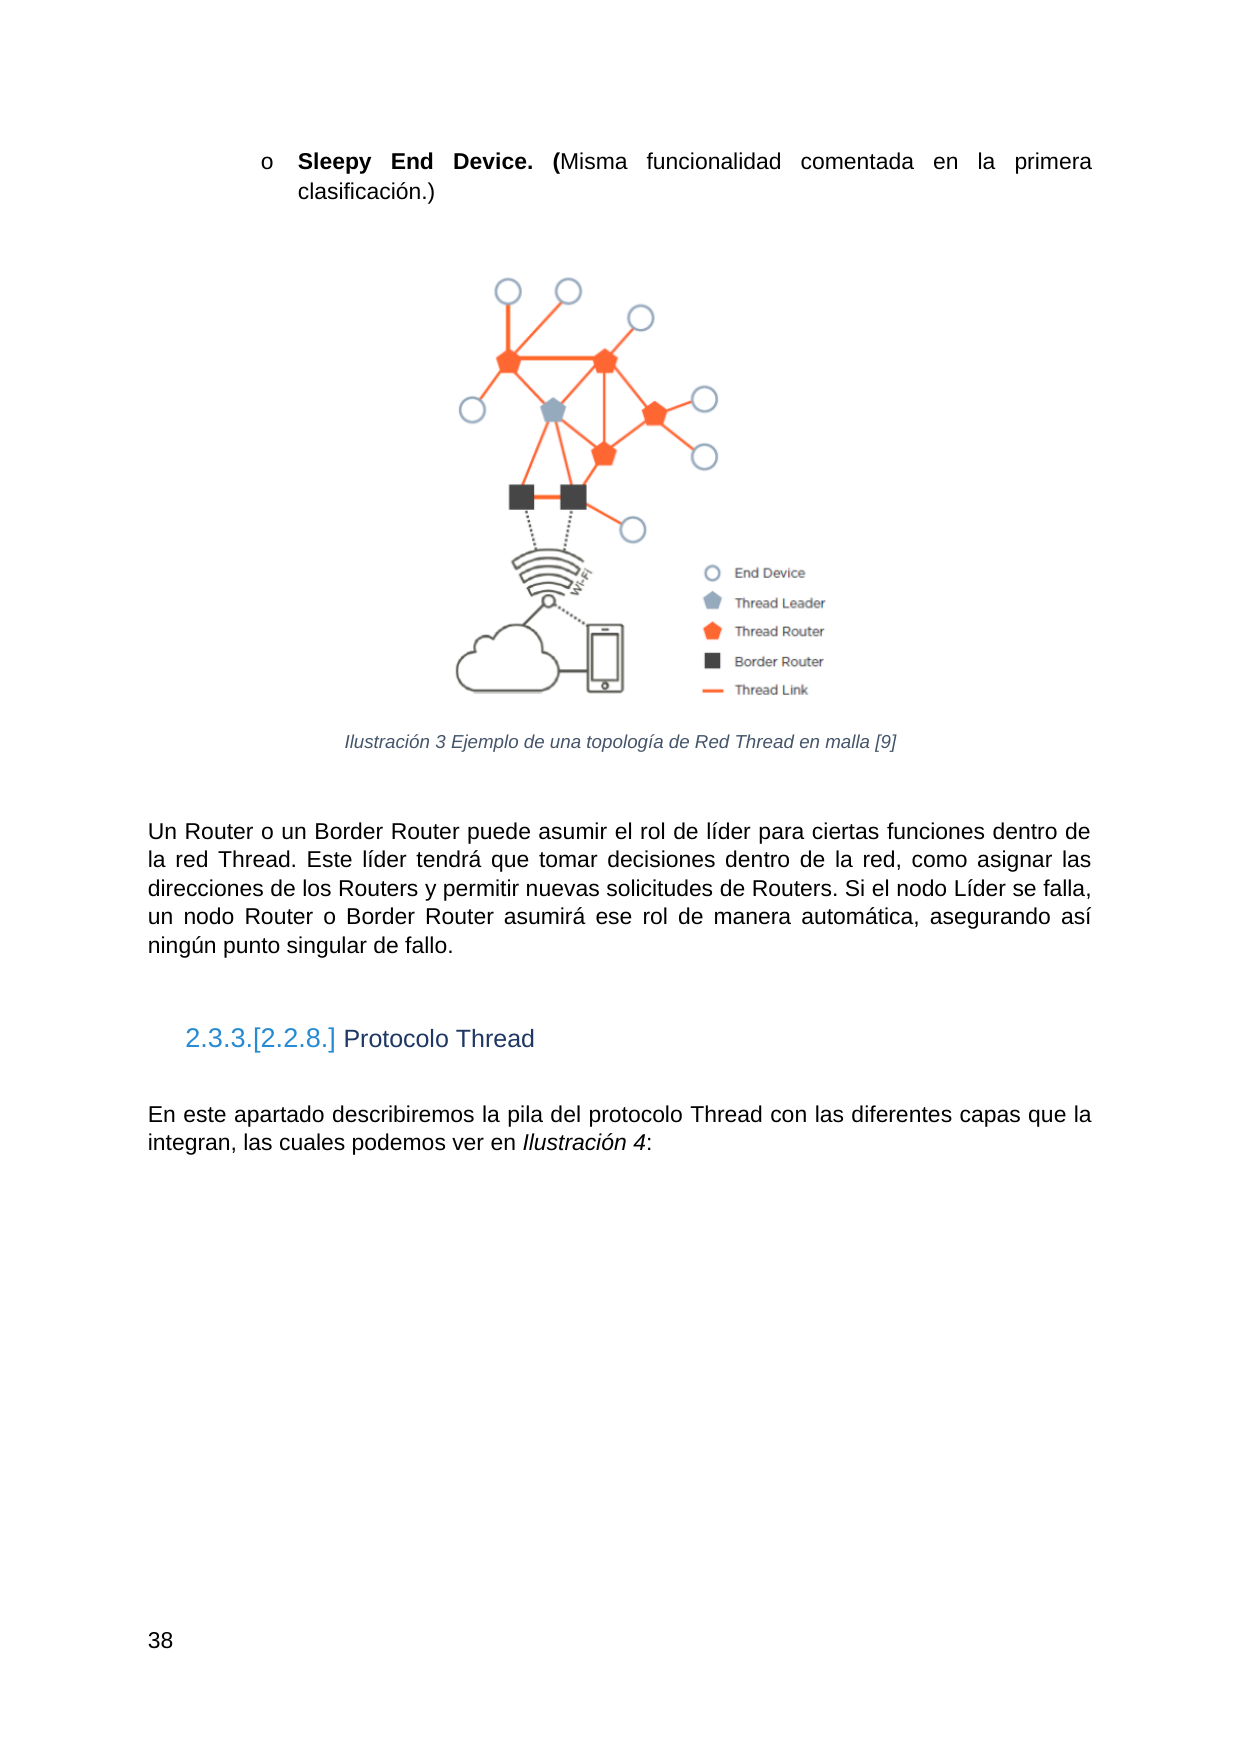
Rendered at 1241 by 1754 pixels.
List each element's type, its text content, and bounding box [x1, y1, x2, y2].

text Un Router o un Border Router puede asumir el rol de líder para ciertas funciones dentro de la red Thread. Este líder tendrá que tomar decisiones dentro de la red, como asignar las direcciones de los Routers y permitir nuevas solicitudes de Routers. Si el nodo Líder se falla, un nodo Router o Border Router asumirá ese rol de manera automática, asegurando así ningún punto singular de fallo. [148, 818, 1092, 958]
list Sleepy End Device. (Misma funcionalidad comentada en la primera clasificación.) [260, 148, 1092, 204]
text En este apartado describiremos la pila del protocolo Thread con las diferentes capas que la integran, las cuales podemos ver en Ilustración 4: [148, 1101, 1092, 1156]
text Ilustración 3 Ejemplo de una topología de Red Thread en malla [9] [148, 730, 1092, 752]
picture [405, 268, 836, 712]
subtitle Protocolo Thread [185, 1022, 1092, 1053]
